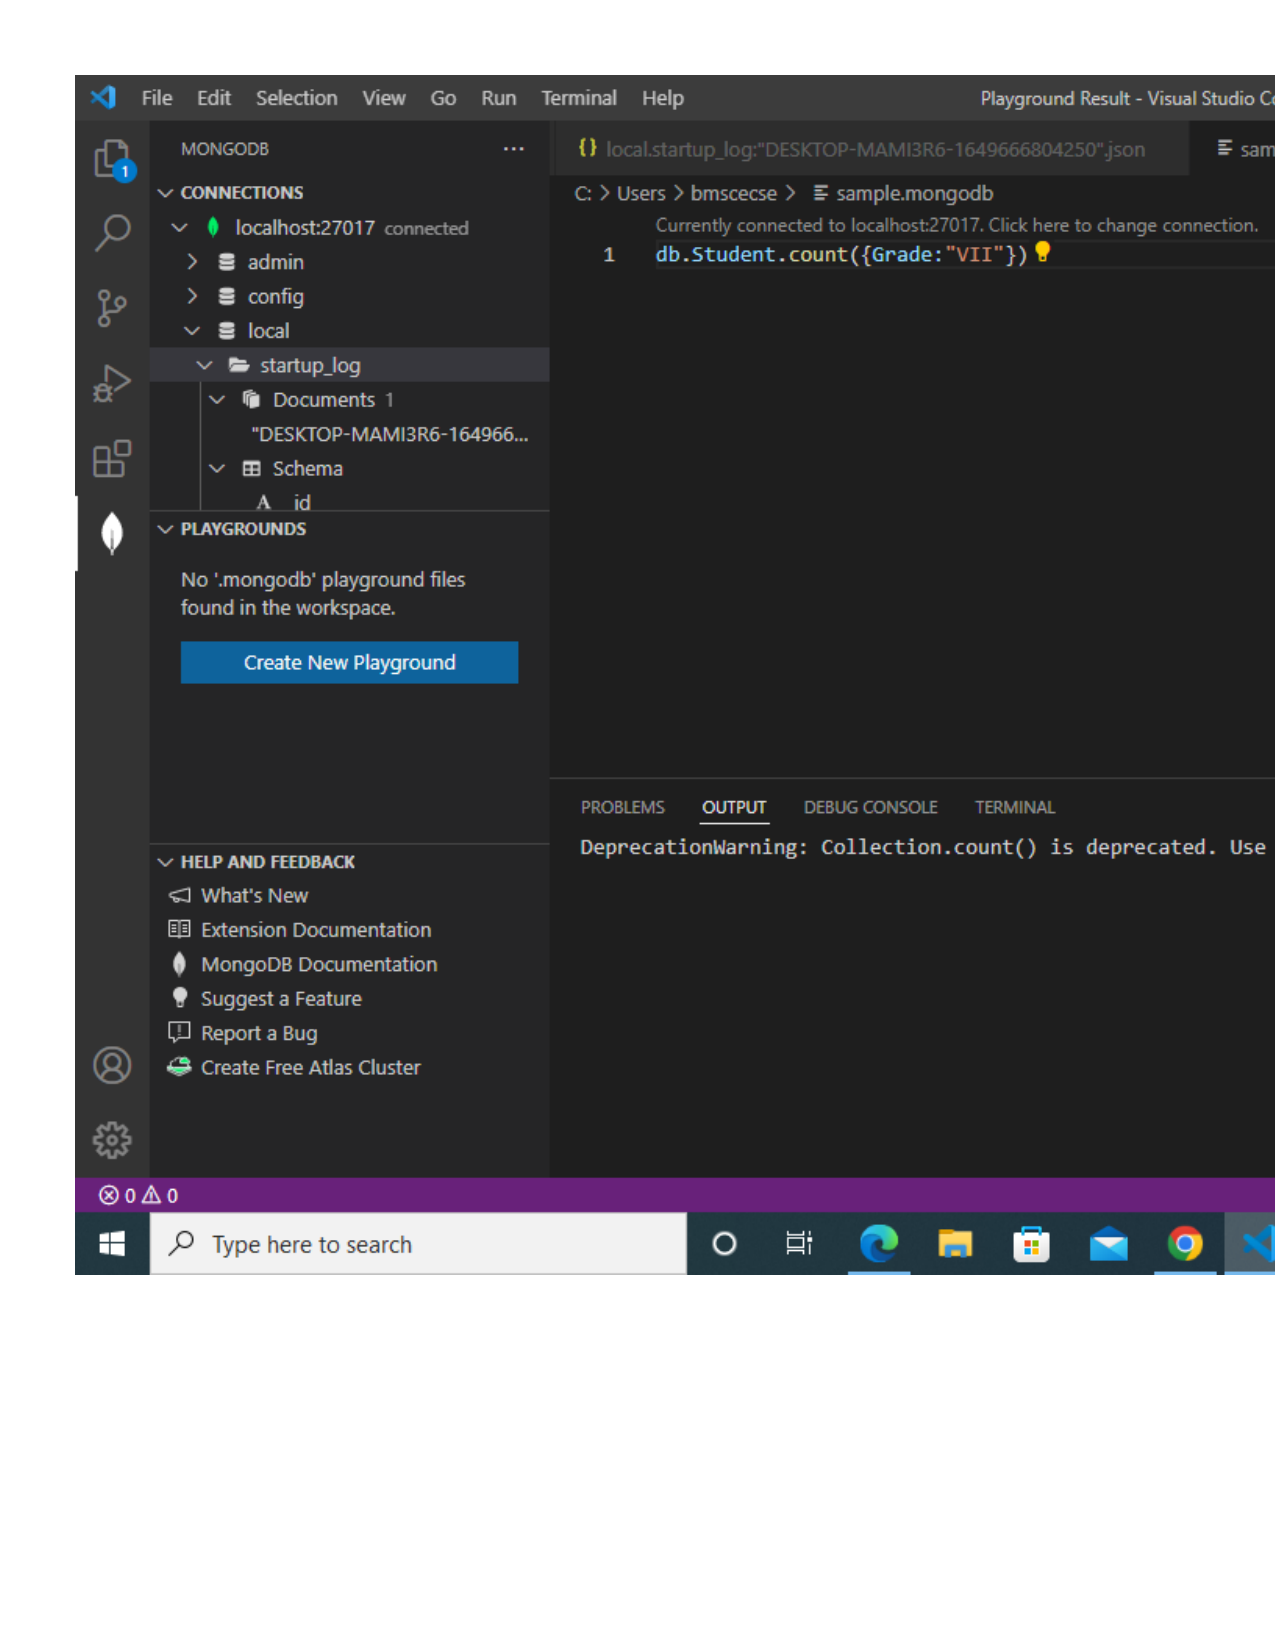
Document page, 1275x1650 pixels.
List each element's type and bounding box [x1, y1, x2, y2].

picture [75, 75, 1275, 1275]
